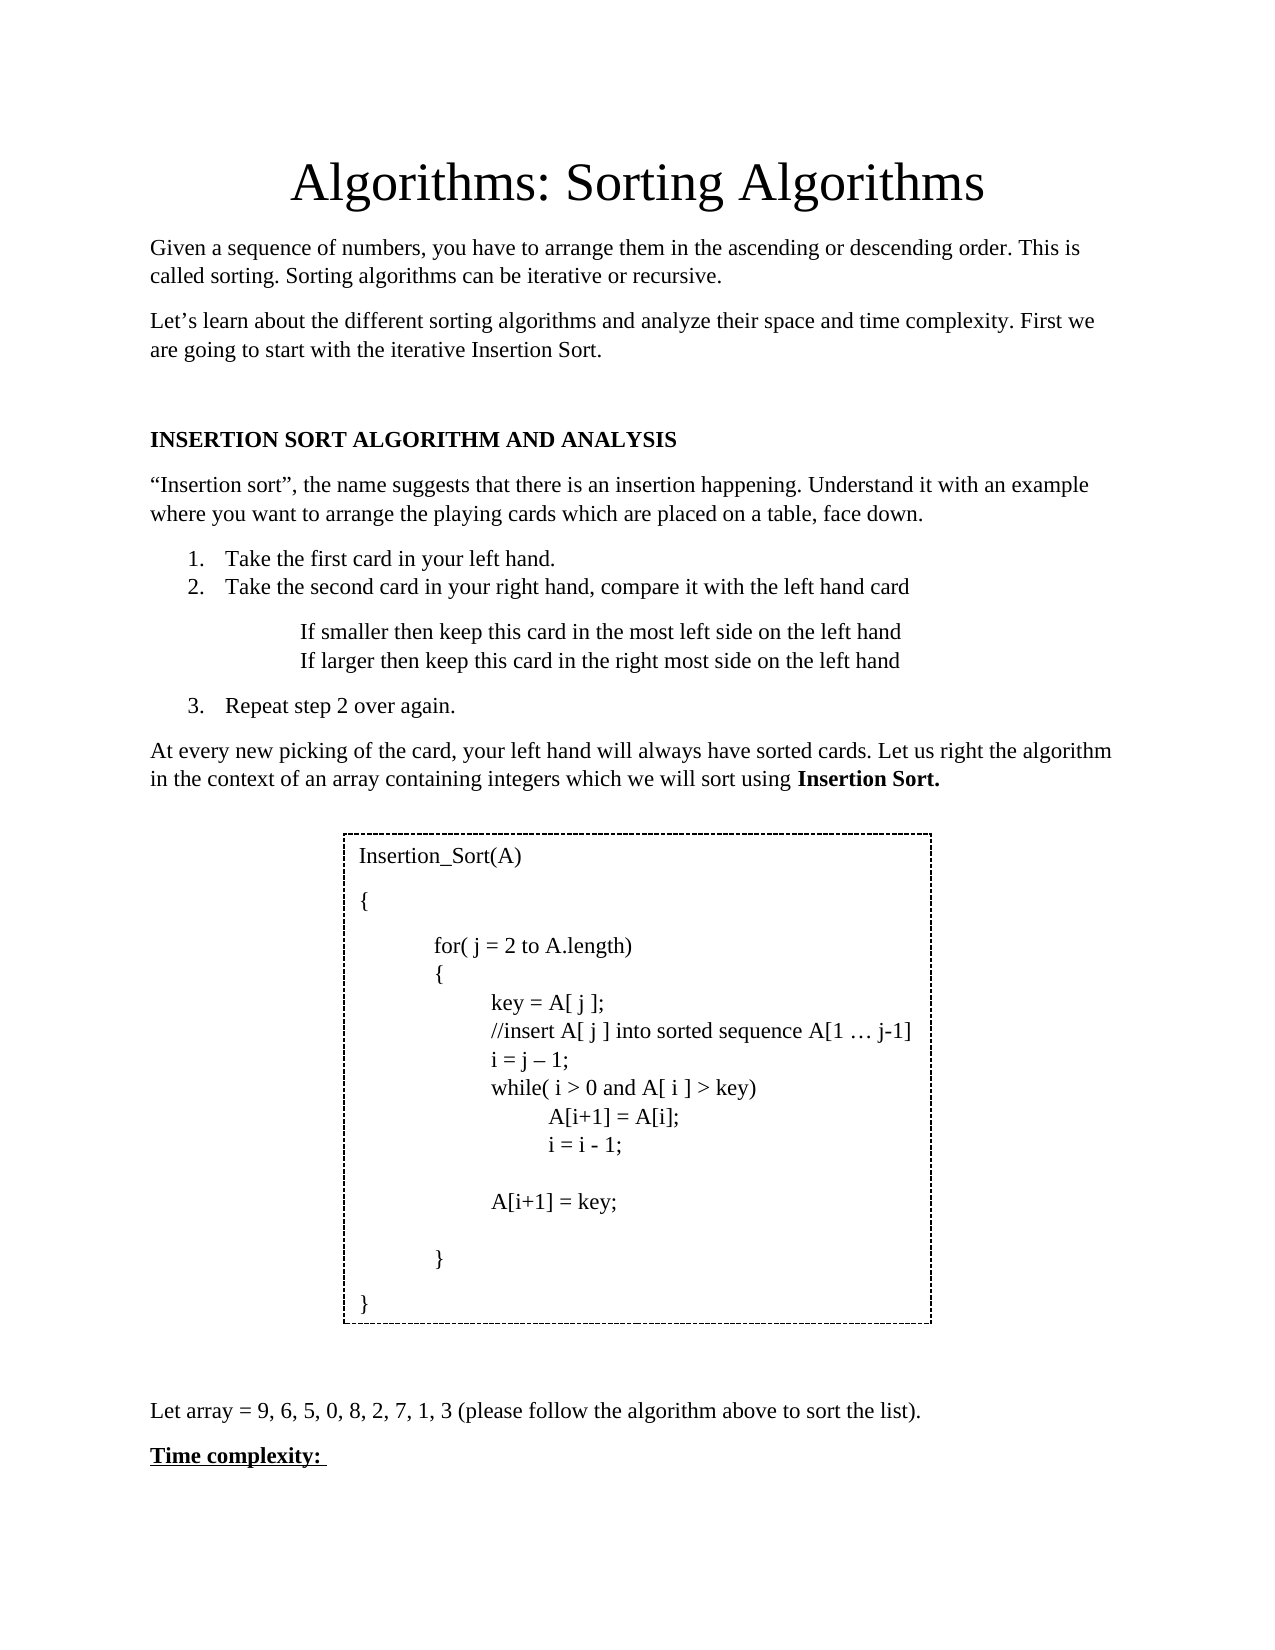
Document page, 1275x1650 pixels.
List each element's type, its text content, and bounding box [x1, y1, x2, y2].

text “Insertion sort”, the name suggests that there is an insertion happening. Understand it with an example where you want to arrange the playing cards which are placed on a table, face down. [150, 471, 1125, 526]
text Algorithms: Sorting Algorithms [150, 150, 1125, 212]
text At every new picking of the card, your left hand will always have sorted cards. Let us right the algorithm in the context of an array containing integers which we will sort using Insertion Sort. [150, 737, 1125, 792]
text INSERTION SORT ALGORITHM AND ANALYSIS [150, 426, 1125, 452]
list Take the second card in your right hand, compare it with the left hand card [187, 573, 1125, 599]
text Time complexity: [150, 1442, 1125, 1468]
text Let array = 9, 6, 5, 0, 8, 2, 7, 1, 3 (please follow the algorithm above to sort the list). [150, 1397, 1125, 1423]
text Given a sequence of numbers, you have to arrange them in the ascending or descending order. This is called sorting. Sorting algorithms can be iterative or recursive. [150, 234, 1125, 289]
text If smaller then keep this card in the most left side on the left hand If larger then keep this card in the right most side on the left hand [150, 618, 1125, 673]
list Take the first card in your left hand. [187, 545, 1125, 571]
text Let’s learn about the different sorting algorithms and analyze their space and time complexity. First we are going to start with the iterative Insertion Sort. [150, 307, 1125, 362]
list Repeat step 2 over again. [187, 692, 1125, 718]
